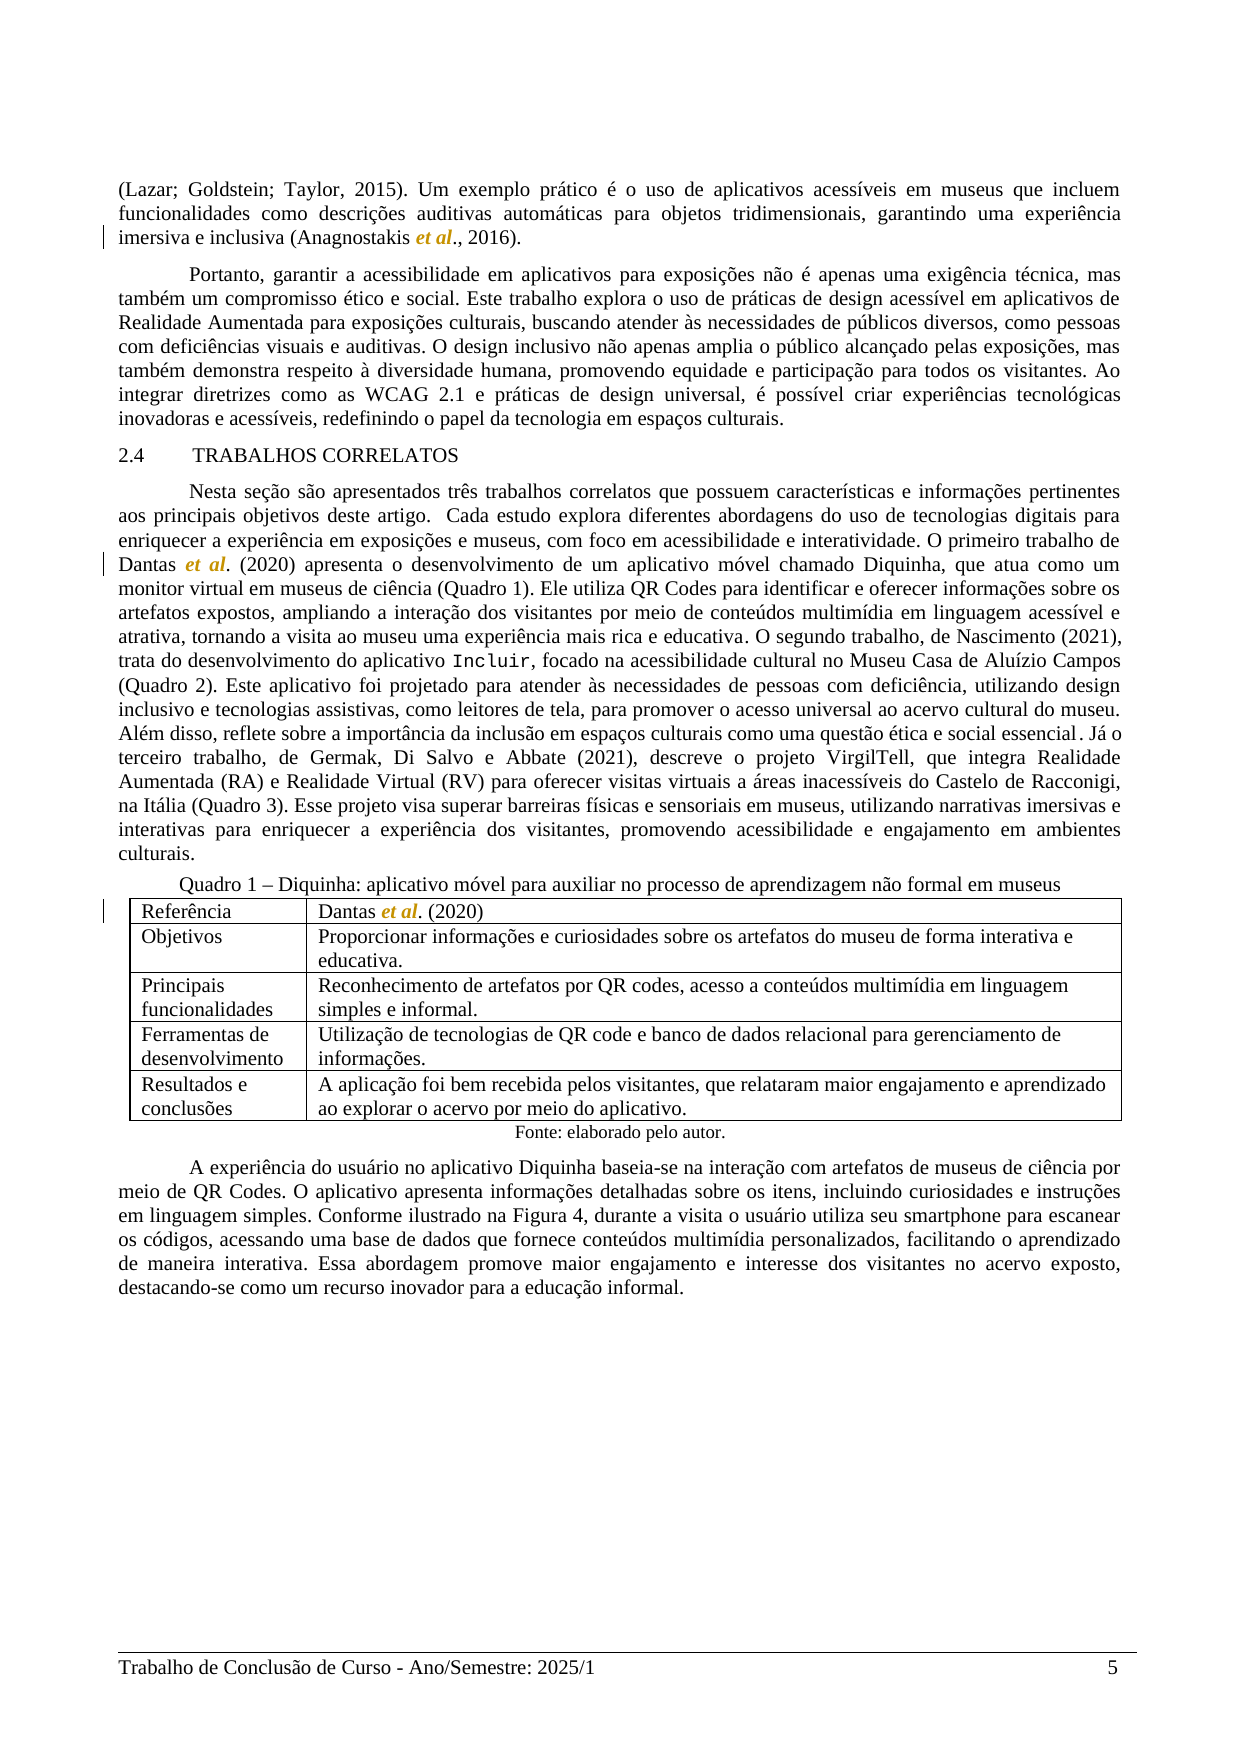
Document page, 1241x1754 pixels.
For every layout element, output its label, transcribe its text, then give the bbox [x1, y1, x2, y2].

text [118, 177, 1122, 249]
table_header Dantas et al. (2020) [307, 899, 1121, 923]
table_cell Reconhecimento de artefatos por QR codes, acesso a conteúdos multimídia em linguagem simples e informal. [307, 973, 1121, 1021]
subtitle TRABALHOS CORRELATOS [118, 443, 1122, 467]
text Quadro 1 – Diquinha: aplicativo móvel para auxiliar no processo de aprendizagem não formal em museus [118, 872, 1122, 896]
table_cell A aplicação foi bem recebida pelos visitantes, que relataram maior engajamento e aprendizado ao explorar o acervo por meio do aplicativo. [307, 1071, 1121, 1119]
table_cell Objetivos [131, 924, 306, 972]
table_cell Proporcionar informações e curiosidades sobre os artefatos do museu de forma interativa e educativa. [307, 924, 1121, 972]
table_cell Resultados e conclusões [131, 1071, 306, 1119]
table_cell Principais funcionalidades [131, 973, 306, 1021]
table_header Referência [131, 899, 306, 923]
table_cell Ferramentas de desenvolvimento [131, 1022, 306, 1070]
text A experiência do usuário no aplicativo Diquinha baseia-se na interação com artefatos de museus de ciência por meio de QR Codes. O aplicativo apresenta informações detalhadas sobre os itens, incluindo curiosidades e instruções em linguagem simples. Conforme ilustrado na Figura 4, durante a visita o usuário utiliza seu smartphone para escanear os códigos, acessando uma base de dados que fornece conteúdos multimídia personalizados, facilitando o aprendizado de maneira interativa. Essa abordagem promove maior engajamento e interesse dos visitantes no acervo exposto, destacando-se como um recurso inovador para a educação informal. [118, 1155, 1122, 1299]
text Fonte: elaborado pelo autor. [118, 1121, 1122, 1142]
text Portanto, garantir a acessibilidade em aplicativos para exposições não é apenas uma exigência técnica, mas também um compromisso ético e social. Este trabalho explora o uso de práticas de design acessível em aplicativos de Realidade Aumentada para exposições culturais, buscando atender às necessidades de públicos diversos, como pessoas com deficiências visuais e auditivas. O design inclusivo não apenas amplia o público alcançado pelas exposições, mas também demonstra respeito à diversidade humana, promovendo equidade e participação para todos os visitantes. Ao integrar diretrizes como as WCAG 2.1 e práticas de design universal, é possível criar experiências tecnológicas inovadoras e acessíveis, redefinindo o papel da tecnologia em espaços culturais. [118, 262, 1122, 430]
table_cell Utilização de tecnologias de QR code e banco de dados relacional para gerenciamento de informações. [307, 1022, 1121, 1070]
text Nesta seção são apresentados três trabalhos correlatos que possuem características e informações pertinentes aos principais objetivos deste artigo. Cada estudo explora diferentes abordagens do uso de tecnologias digitais para enriquecer a experiência em exposições e museus, com foco em acessibilidade e interatividade. O primeiro trabalho de Dantas et al. (2020) apresenta o desenvolvimento de um aplicativo móvel chamado Diquinha, que atua como um monitor virtual em museus de ciência (Quadro 1). Ele utiliza QR Codes para identificar e oferecer informações sobre os artefatos expostos, ampliando a interação dos visitantes por meio de conteúdos multimídia em linguagem acessível e atrativa, tornando a visita ao museu uma experiência mais rica e educativa​. O segundo trabalho, de Nascimento (2021), trata do desenvolvimento do aplicativo Incluir, focado na acessibilidade cultural no Museu Casa de Aluízio Campos (Quadro 2). Este aplicativo foi projetado para atender às necessidades de pessoas com deficiência, utilizando design inclusivo e tecnologias assistivas, como leitores de tela, para promover o acesso universal ao acervo cultural do museu. Além disso, reflete sobre a importância da inclusão em espaços culturais como uma questão ética e social essencial​. Já o terceiro trabalho, de Germak, Di Salvo e Abbate (2021), descreve o projeto VirgilTell, que integra Realidade Aumentada (RA) e Realidade Virtual (RV) para oferecer visitas virtuais a áreas inacessíveis do Castelo de Racconigi, na Itália (Quadro 3). Esse projeto visa superar barreiras físicas e sensoriais em museus, utilizando narrativas imersivas e interativas para enriquecer a experiência dos visitantes, promovendo acessibilidade e engajamento em ambientes culturais​. [118, 479, 1122, 865]
